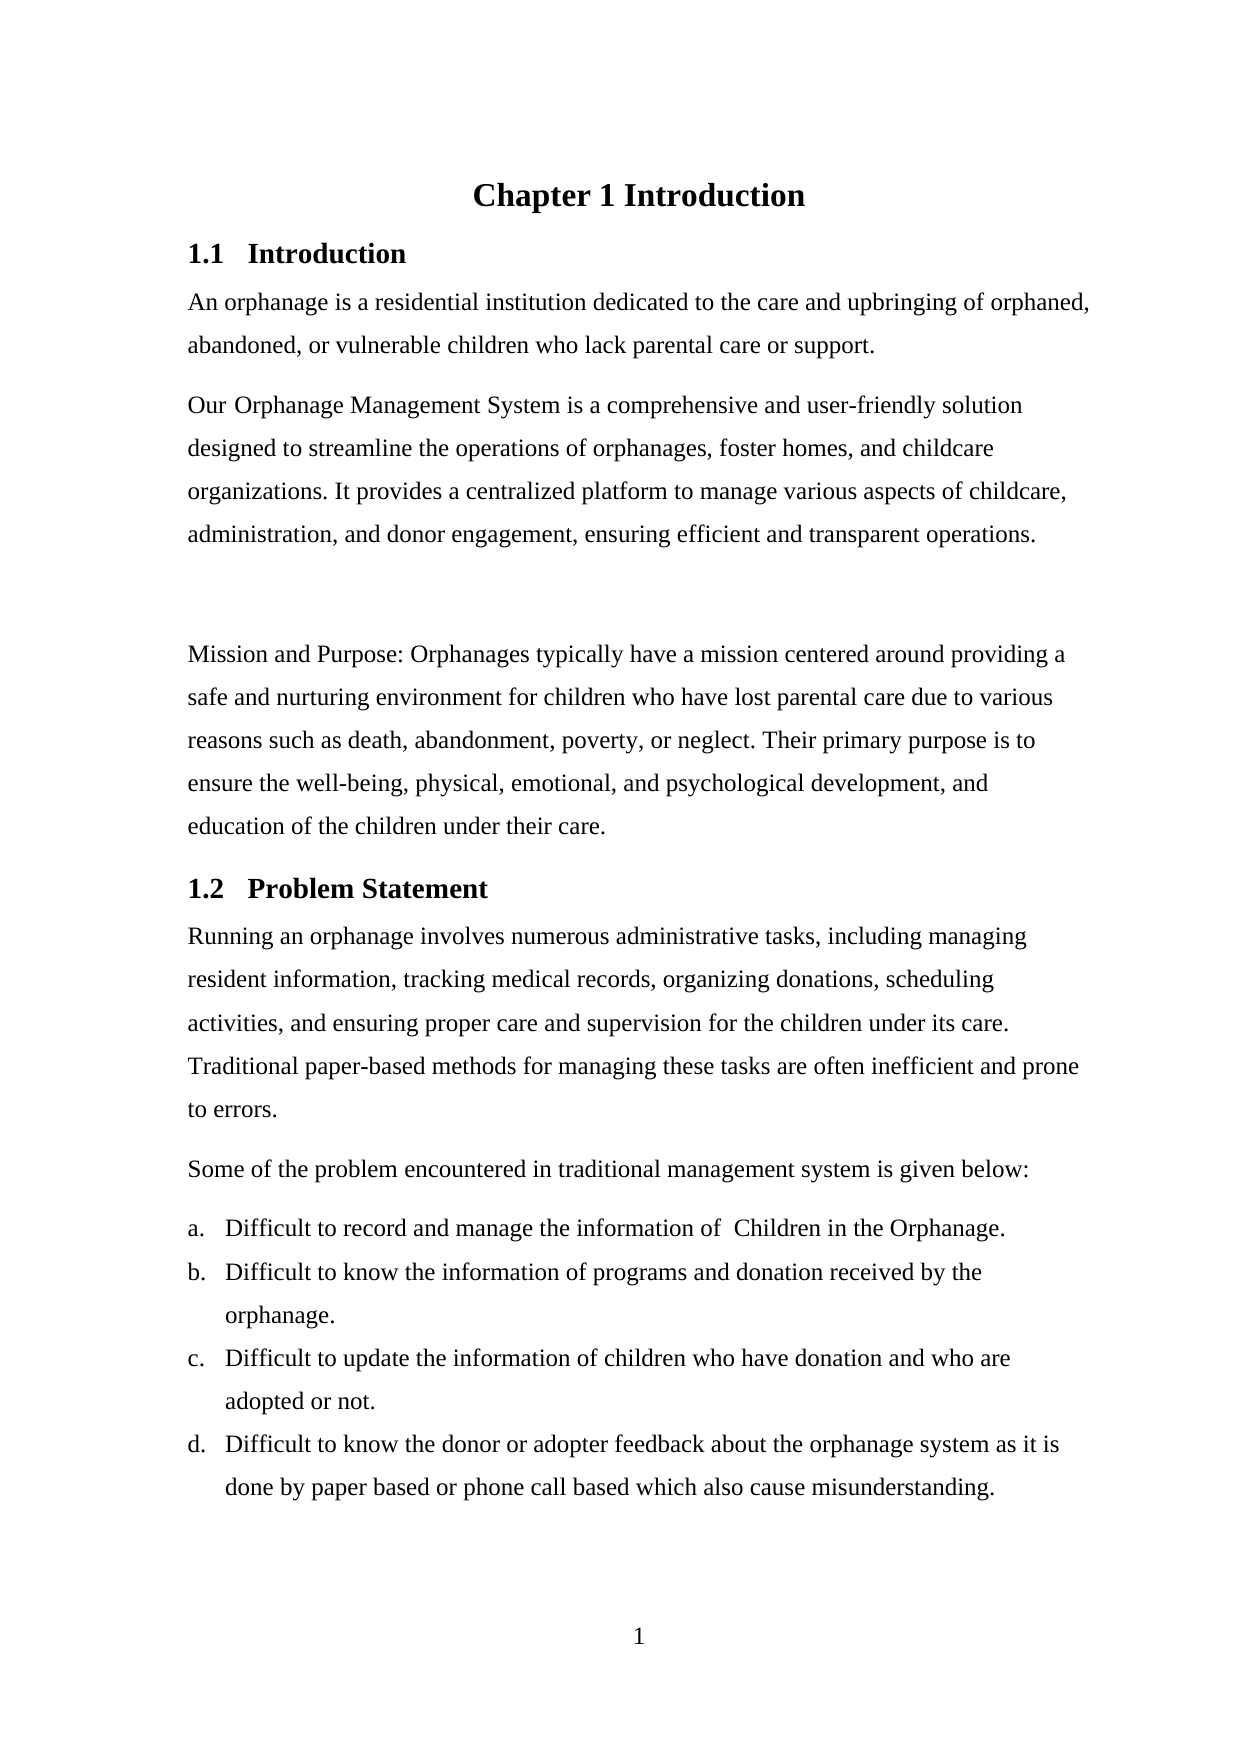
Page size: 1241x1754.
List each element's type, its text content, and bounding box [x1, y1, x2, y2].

subtitle Introduction [187, 237, 1090, 270]
text Some of the problem encountered in traditional management system is given below: [187, 1154, 1090, 1182]
text An orphanage is a residential institution dedicated to the care and upbringing of orphaned, abandoned, or vulnerable children who lack parental care or support. [187, 287, 1090, 359]
text Running an orphanage involves numerous administrative tasks, including managing resident information, tracking medical records, organizing donations, scheduling activities, and ensuring proper care and supervision for the children under its care. Traditional paper-based methods for managing these tasks are often inefficient and prone to errors. [187, 921, 1090, 1123]
subtitle Problem Statement [187, 871, 1090, 905]
text Our Orphanage Management System is a comprehensive and user-friendly solution designed to streamline the operations of orphanages, foster homes, and childcare organizations. It provides a centralized platform to manage various aspects of childcare, administration, and donor engagement, ensuring efficient and transparent operations. [187, 390, 1090, 548]
list Difficult to update the information of children who have donation and who are adopted or not. [187, 1343, 1090, 1415]
list Difficult to record and manage the information of Children in the Orphanage. [187, 1213, 1090, 1242]
subtitle Introduction [187, 175, 1090, 213]
list Difficult to know the donor or adopter feedback about the orphanage system as it is done by paper based or phone call based which also cause misunderstanding. [187, 1429, 1090, 1501]
list Difficult to know the information of programs and donation received by the orphanage. [187, 1257, 1090, 1328]
text Mission and Purpose: Orphanages typically have a mission centered around providing a safe and nurturing environment for children who have lost parental care due to various reasons such as death, abandonment, poverty, or neglect. Their primary purpose is to ensure the well-being, physical, emotional, and psychological development, and education of the children under their care. [187, 639, 1090, 840]
